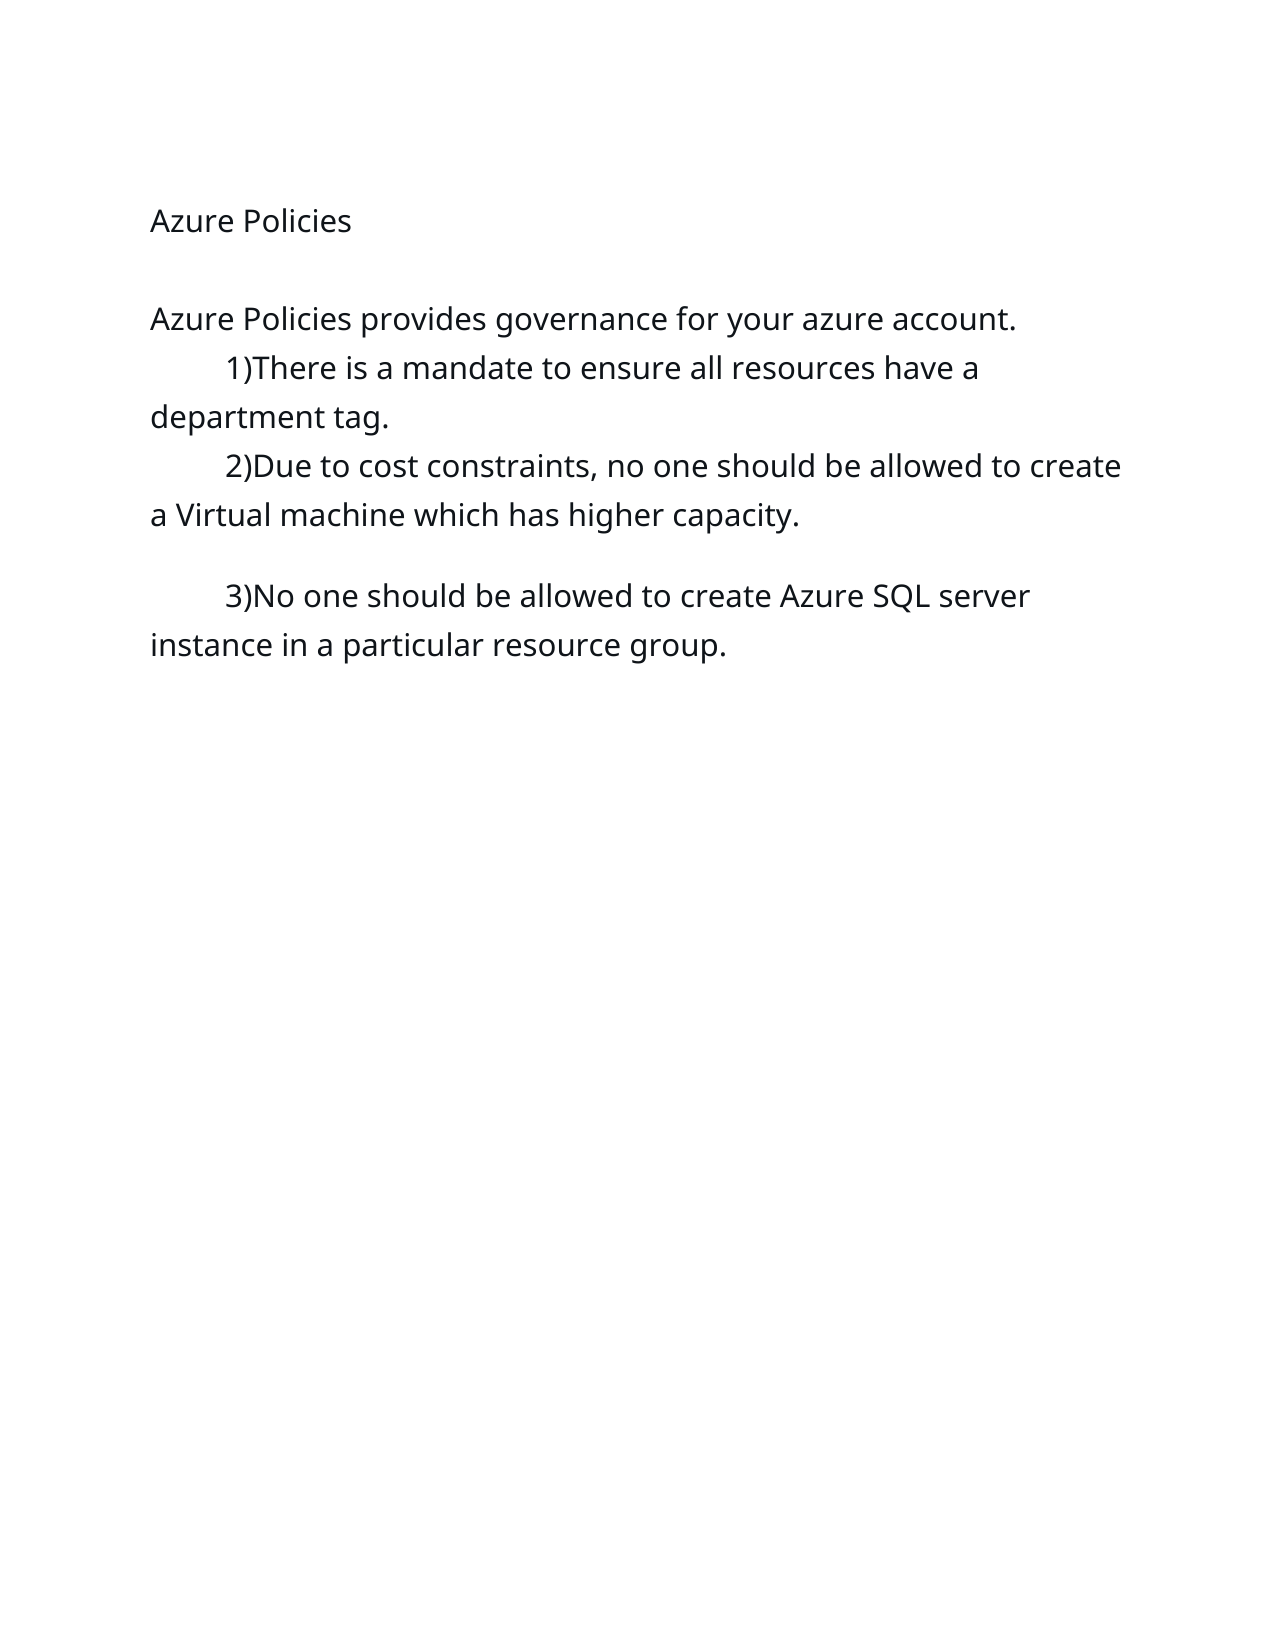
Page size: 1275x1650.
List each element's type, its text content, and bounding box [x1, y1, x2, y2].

text 2)Due to cost constraints, no one should be allowed to create a Virtual machine which has higher capacity. [150, 444, 1125, 535]
text Azure Policies provides governance for your azure account. [150, 297, 1125, 339]
text 1)There is a mandate to ensure all resources have a department tag. [150, 346, 1125, 437]
text 3)No one should be allowed to create Azure SQL server instance in a particular resource group. [150, 574, 1125, 666]
text Azure Policies [150, 199, 1125, 242]
